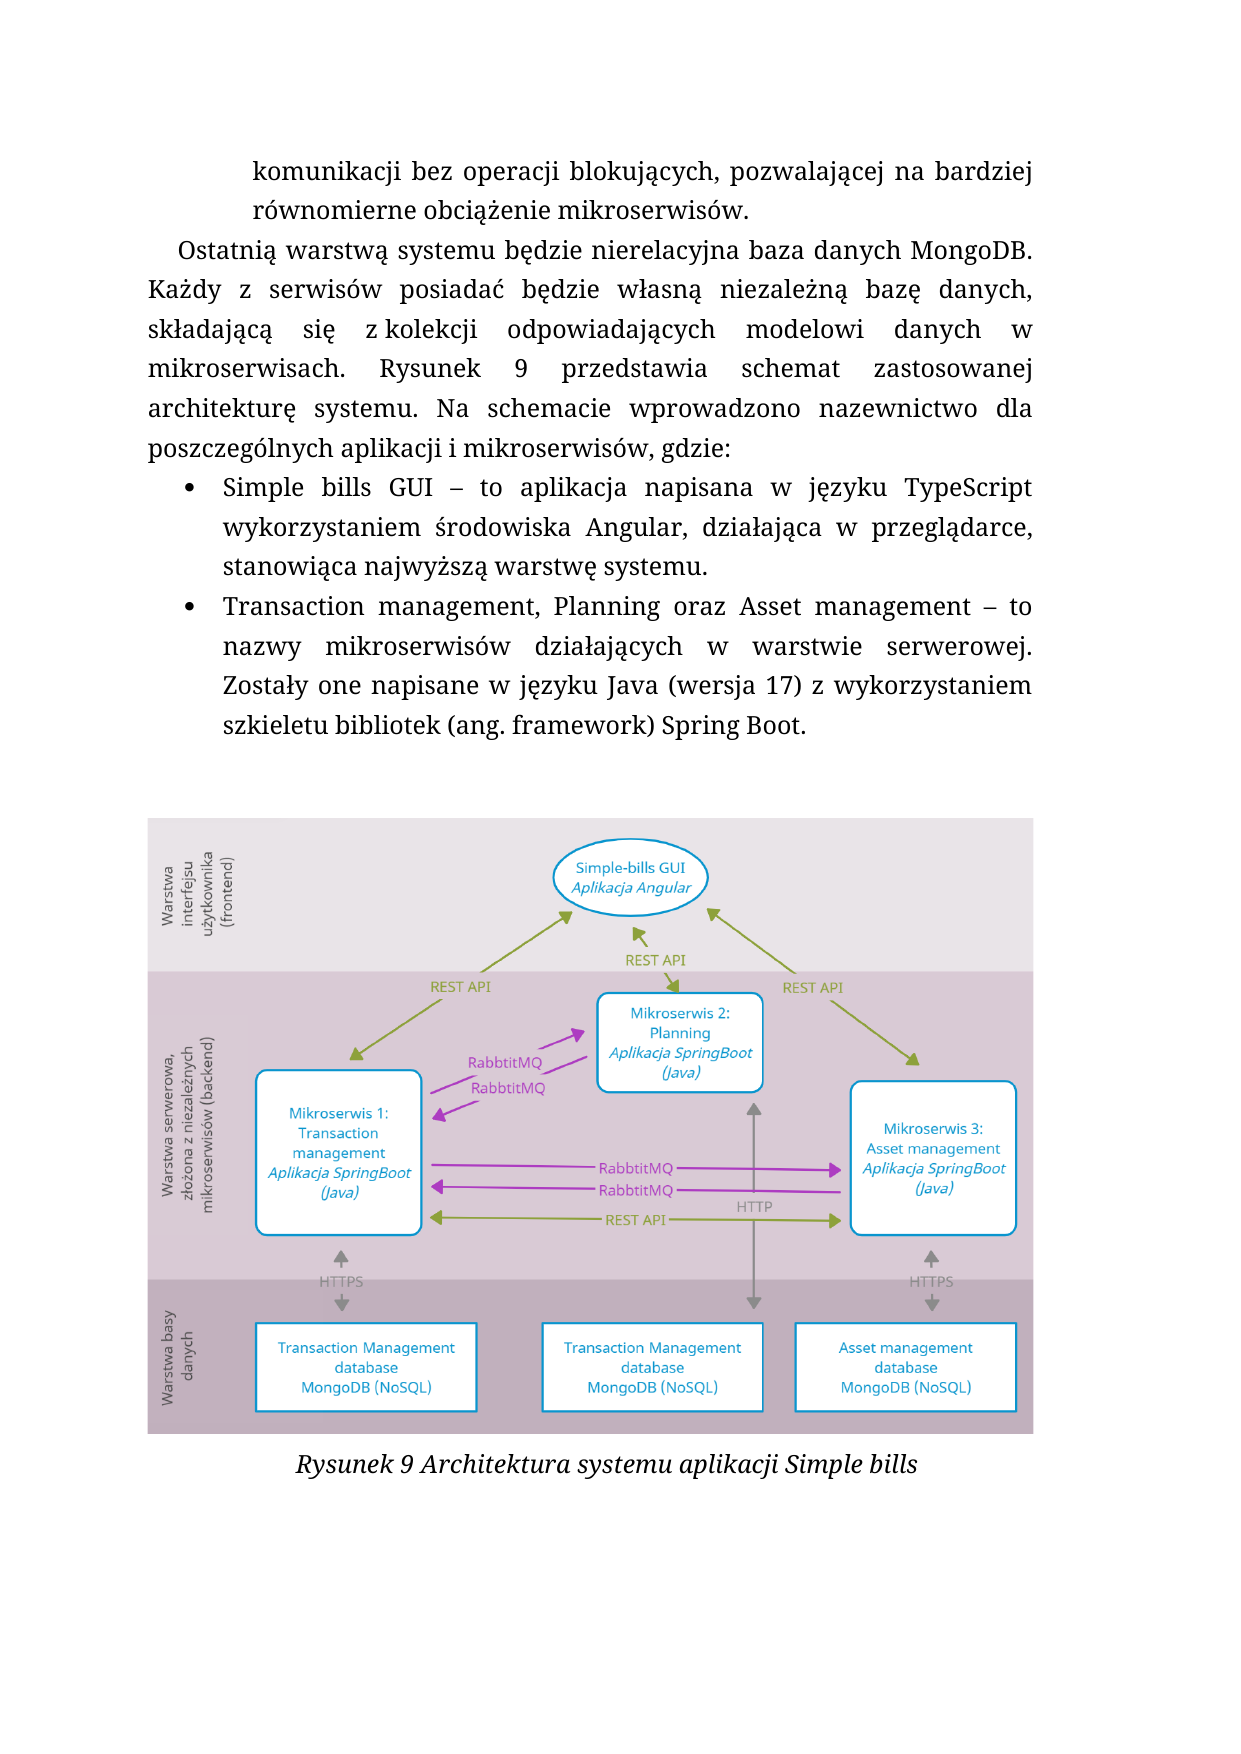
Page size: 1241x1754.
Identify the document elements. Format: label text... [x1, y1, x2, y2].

list Simple bills GUI – to aplikacja napisana w języku TypeScript wykorzystaniem środowiska Angular, działająca w przeglądarce, stanowiąca najwyższą warstwę systemu. [185, 464, 1033, 583]
list Transaction management, Planning oraz Asset management – to nazwy mikroserwisów działających w warstwie serwerowej. Zostały one napisane w języku Java (wersja 17) z wykorzystaniem szkieletu bibliotek (ang. framework) Spring Boot. [185, 583, 1033, 741]
text Ostatnią warstwą systemu będzie nierelacyjna baza danych MongoDB. Każdy z serwisów posiadać będzie własną niezależną bazę danych, składającą się z kolekcji odpowiadających modelowi danych w mikroserwisach. Rysunek 9 przedstawia schemat zastosowanej architekturę systemu. Na schemacie wprowadzono nazewnictwo dla poszczególnych aplikacji i mikroserwisów, gdzie: [148, 227, 1033, 464]
picture [147, 818, 1034, 1434]
